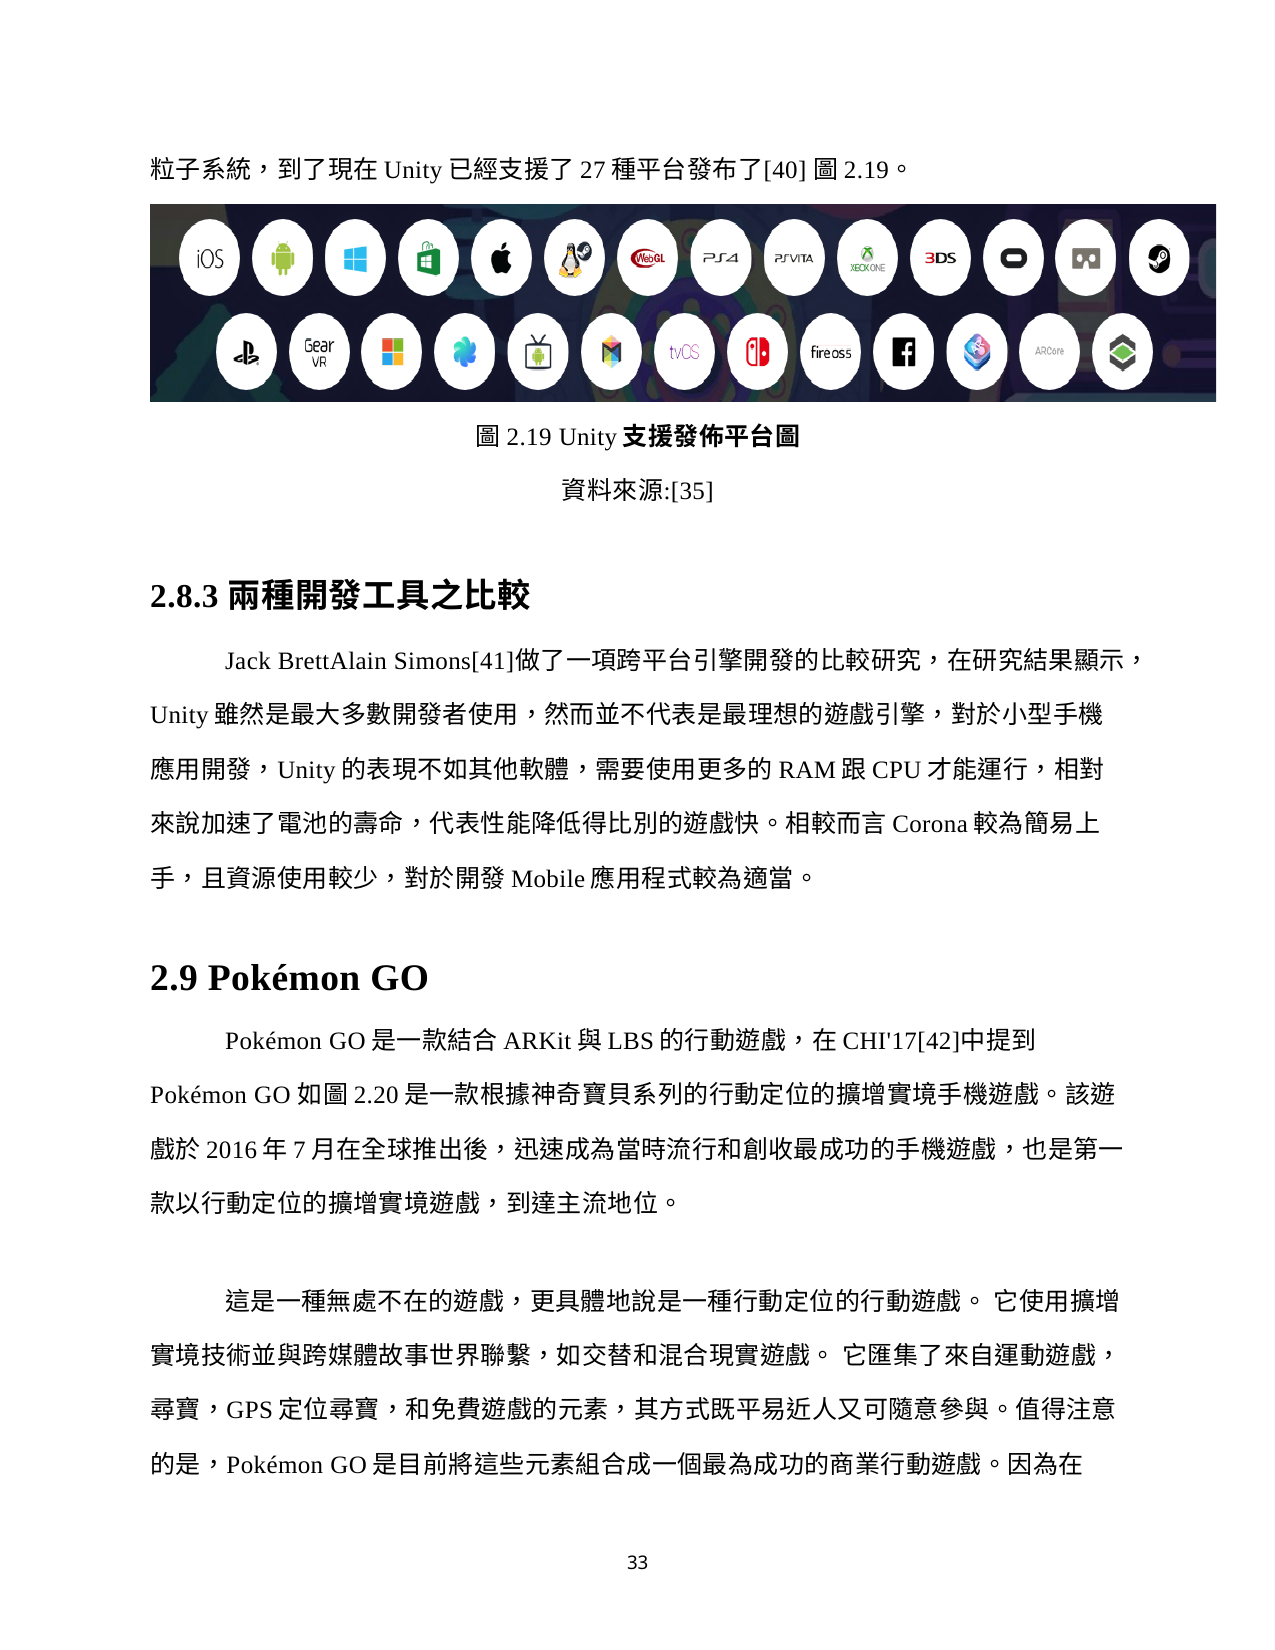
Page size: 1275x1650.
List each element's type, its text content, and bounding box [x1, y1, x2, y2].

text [150, 150, 1125, 204]
text 圖 2.19 Unity支援發佈平台圖 [150, 416, 1125, 453]
text 資料來源:[35] [150, 471, 1125, 507]
text Pokémon GO是一款結合ARKit與LBS的行動遊戲，在CHI'17[42]中提到Pokémon GO 如圖2.20是一款根據神奇寶貝系列的行動定位的擴增實境手機遊戲。該遊戲於2016年7月在全球推出後，迅速成為當時流行和創收最成功的手機遊戲，也是第一款以行動定位的擴增實境遊戲，到達主流地位。 [150, 1020, 1125, 1220]
picture [150, 204, 1217, 402]
text Jack BrettAlain Simons[41]做了一項跨平台引擎開發的比較研究，在研究結果顯示，Unity雖然是最大多數開發者使用，然而並不代表是最理想的遊戲引擎，對於小型手機應用開發，Unity的表現不如其他軟體，需要使用更多的RAM跟CPU才能運行，相對來說加速了電池的壽命，代表性能降低得比別的遊戲快。相較而言Corona較為簡易上手，且資源使用較少，對於開發Mobile應用程式較為適當。 [150, 641, 1125, 894]
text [150, 1281, 1125, 1480]
text 2.8.3 兩種開發工具之比較 [150, 568, 1125, 617]
text 2.9 Pokémon GO [150, 956, 1125, 999]
